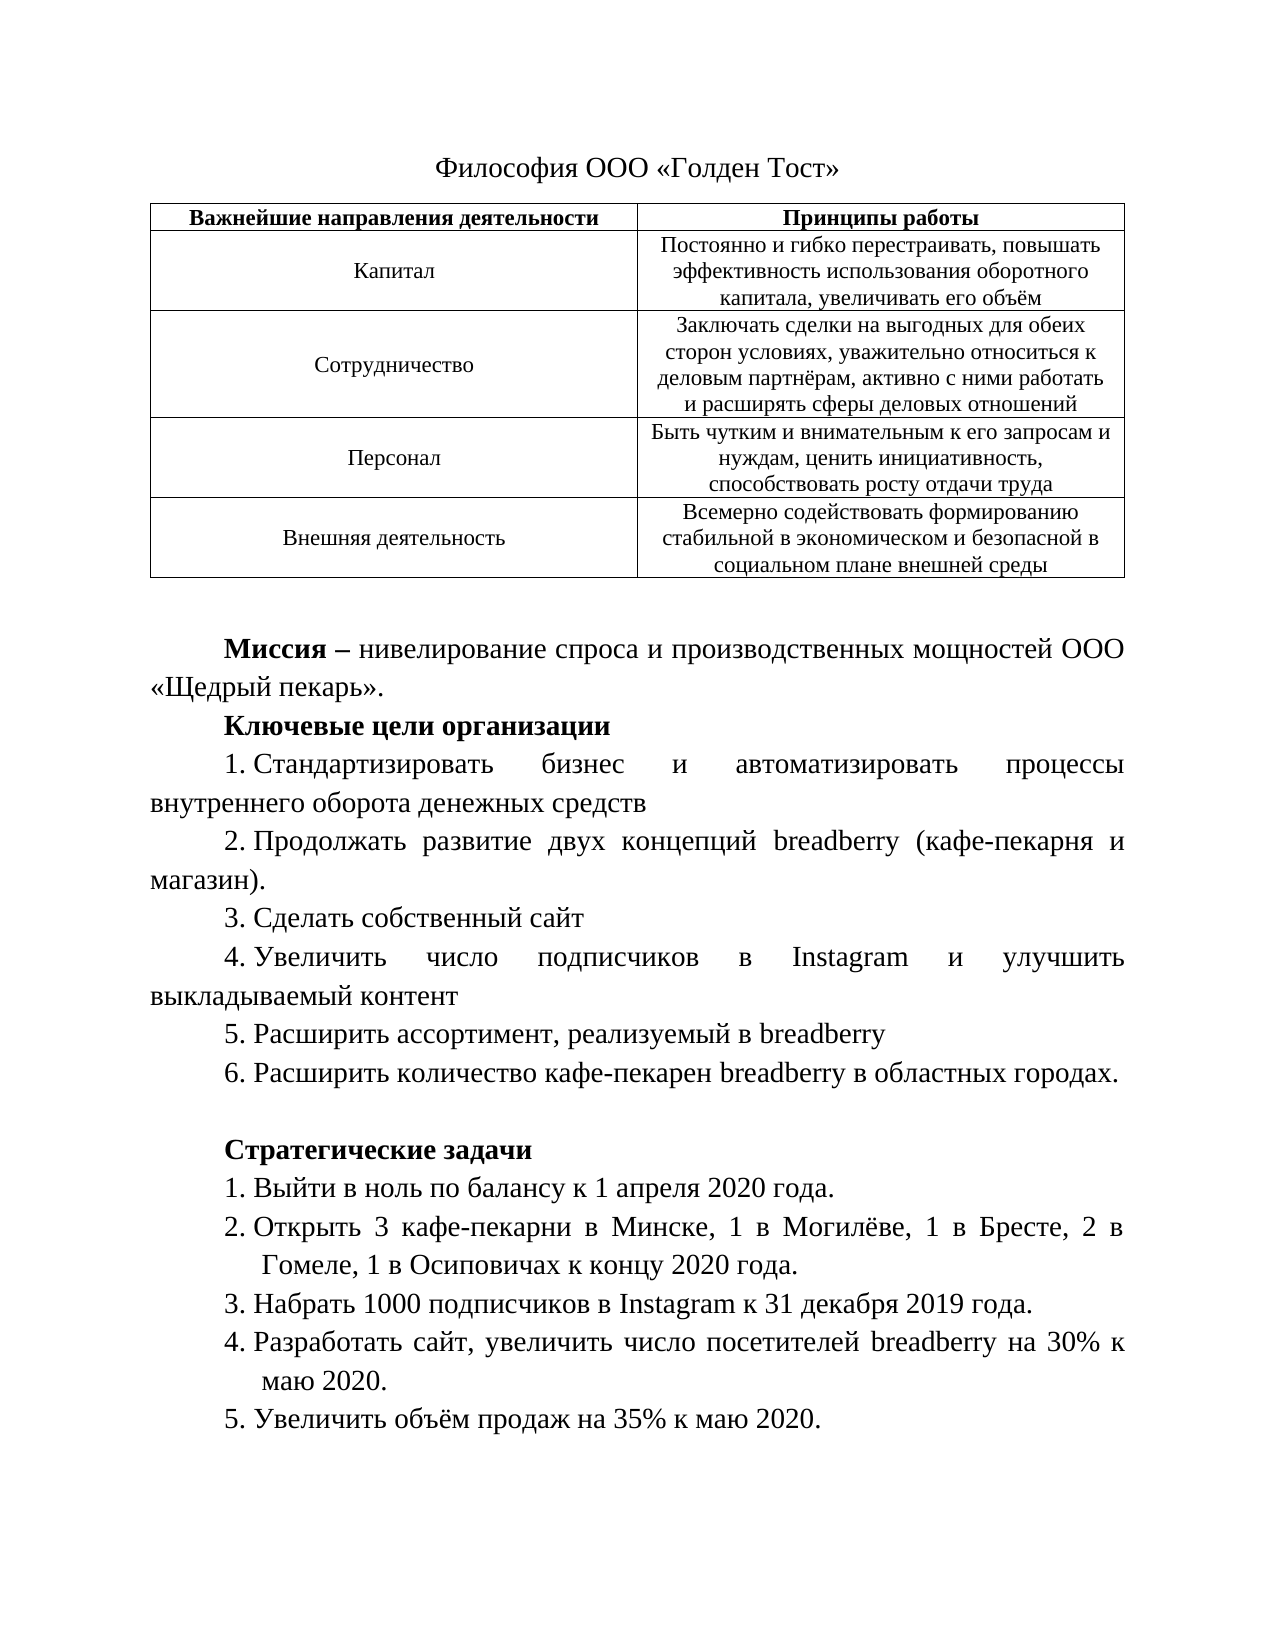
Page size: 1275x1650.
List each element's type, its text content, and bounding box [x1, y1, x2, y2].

table_cell Персонал [151, 418, 637, 497]
text Миссия – нивелирование спроса и производственных мощностей ООО «Щедрый пекарь». [150, 631, 1125, 703]
list Стандартизировать бизнес и автоматизировать процессы внутреннего оборота денежных средств [150, 746, 1125, 818]
list Открыть 3 кафе-пекарни в Минске, 1 в Могилёве, 1 в Бресте, 2 в Гомеле, 1 в Осиповичах к концу 2020 года. [224, 1209, 1125, 1281]
table_cell Всемерно содействовать формированию стабильной в экономическом и безопасной в социальном плане внешней среды [638, 498, 1124, 577]
table_cell Быть чутким и внимательным к его запросам и нуждам, ценить инициативность, способствовать росту отдачи труда [638, 418, 1124, 497]
text Ключевые цели организации [150, 708, 1125, 741]
table_cell Сотрудничество [151, 311, 637, 417]
text Философия ООО «Голден Тост» [150, 150, 1125, 183]
list Разработать сайт, увеличить число посетителей breadberry на 30% к маю 2020. [224, 1324, 1125, 1397]
list Расширить ассортимент, реализуемый в breadberry [150, 1016, 1125, 1050]
table_cell Постоянно и гибко перестраивать, повышать эффективность использования оборотного капитала, увеличивать его объём [638, 231, 1124, 310]
table_header Принципы работы [638, 204, 1124, 230]
table_cell Заключать сделки на выгодных для обеих сторон условиях, уважительно относиться к деловым партнёрам, активно с ними работать и расширять сферы деловых отношений [638, 311, 1124, 417]
list Расширить количество кафе-пекарен breadberry в областных городах. [224, 1055, 1125, 1088]
list Выйти в ноль по балансу к 1 апреля 2020 года. [224, 1170, 1125, 1204]
list Продолжать развитие двух концепций breadberry (кафе-пекарня и магазин). [150, 823, 1125, 896]
table_cell Капитал [151, 231, 637, 310]
table_header Важнейшие направления деятельности [151, 204, 637, 230]
table_cell Внешняя деятельность [151, 498, 637, 577]
list Набрать 1000 подписчиков в Instagram к 31 декабря 2019 года. [224, 1286, 1125, 1319]
text Стратегические задачи [224, 1132, 1125, 1165]
list Увеличить объём продаж на 35% к маю 2020. [224, 1402, 1125, 1435]
list Увеличить число подписчиков в Instagram и улучшить выкладываемый контент [150, 939, 1125, 1011]
list Сделать собственный сайт [150, 901, 1125, 934]
